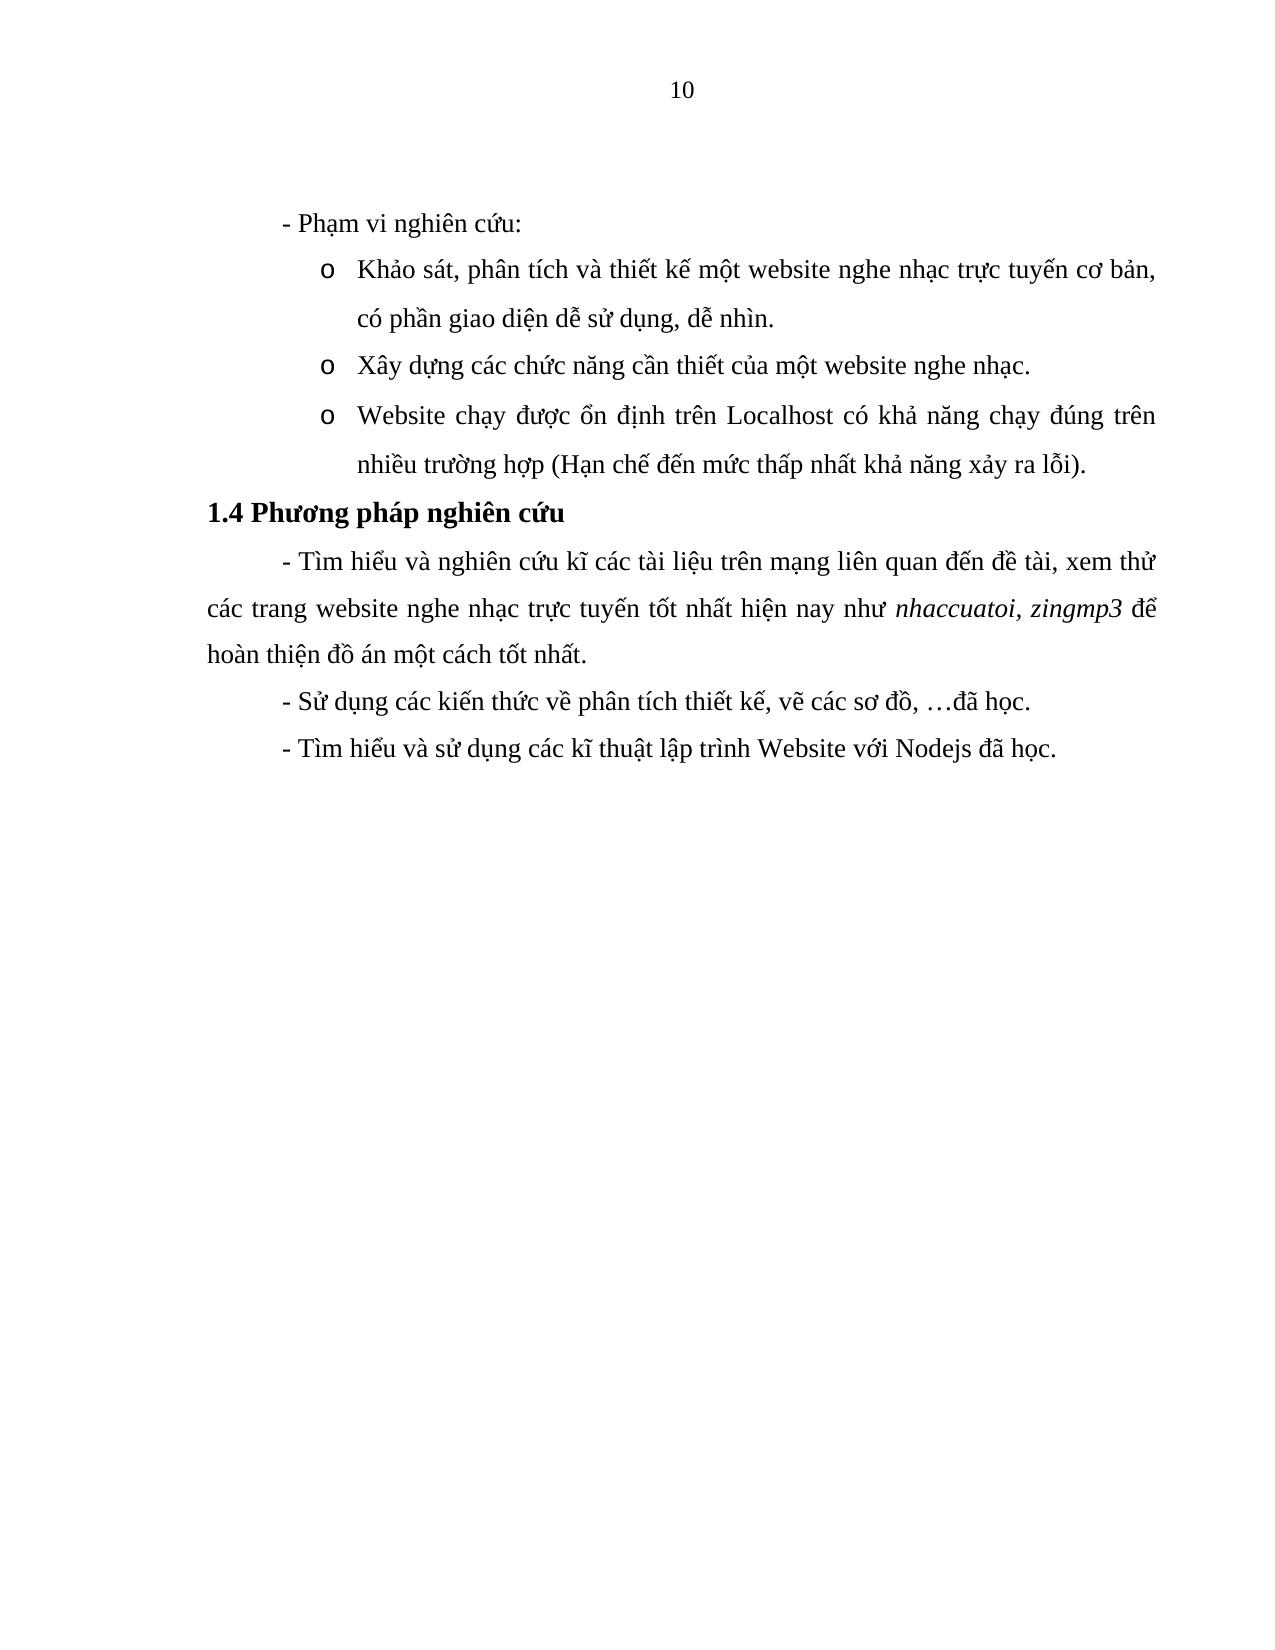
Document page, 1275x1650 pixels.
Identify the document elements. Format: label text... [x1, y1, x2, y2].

text - Tìm hiểu và nghiên cứu kĩ các tài liệu trên mạng liên quan đến đề tài, xem thử các trang website nghe nhạc trực tuyến tốt nhất hiện nay như nhaccuatoi, zingmp3 để hoàn thiện đồ án một cách tốt nhất. [207, 545, 1157, 669]
text - Phạm vi nghiên cứu: [207, 207, 1157, 238]
text - Sử dụng các kiến thức về phân tích thiết kế, vẽ các sơ đồ, …đã học. [207, 685, 1157, 716]
text 1.4 Phương pháp nghiên cứu [207, 495, 1157, 528]
list Xây dựng các chức năng cần thiết của một website nghe nhạc. [319, 349, 1157, 382]
text - Tìm hiểu và sử dụng các kĩ thuật lập trình Website với Nodejs đã học. [207, 732, 1157, 763]
list Website chạy được ổn định trên Localhost có khả năng chạy đúng trên nhiều trường hợp (Hạn chế đến mức thấp nhất khả năng xảy ra lỗi). [319, 399, 1157, 479]
list Khảo sát, phân tích và thiết kế một website nghe nhạc trực tuyến cơ bản, có phần giao diện dễ sử dụng, dễ nhìn. [319, 253, 1157, 333]
